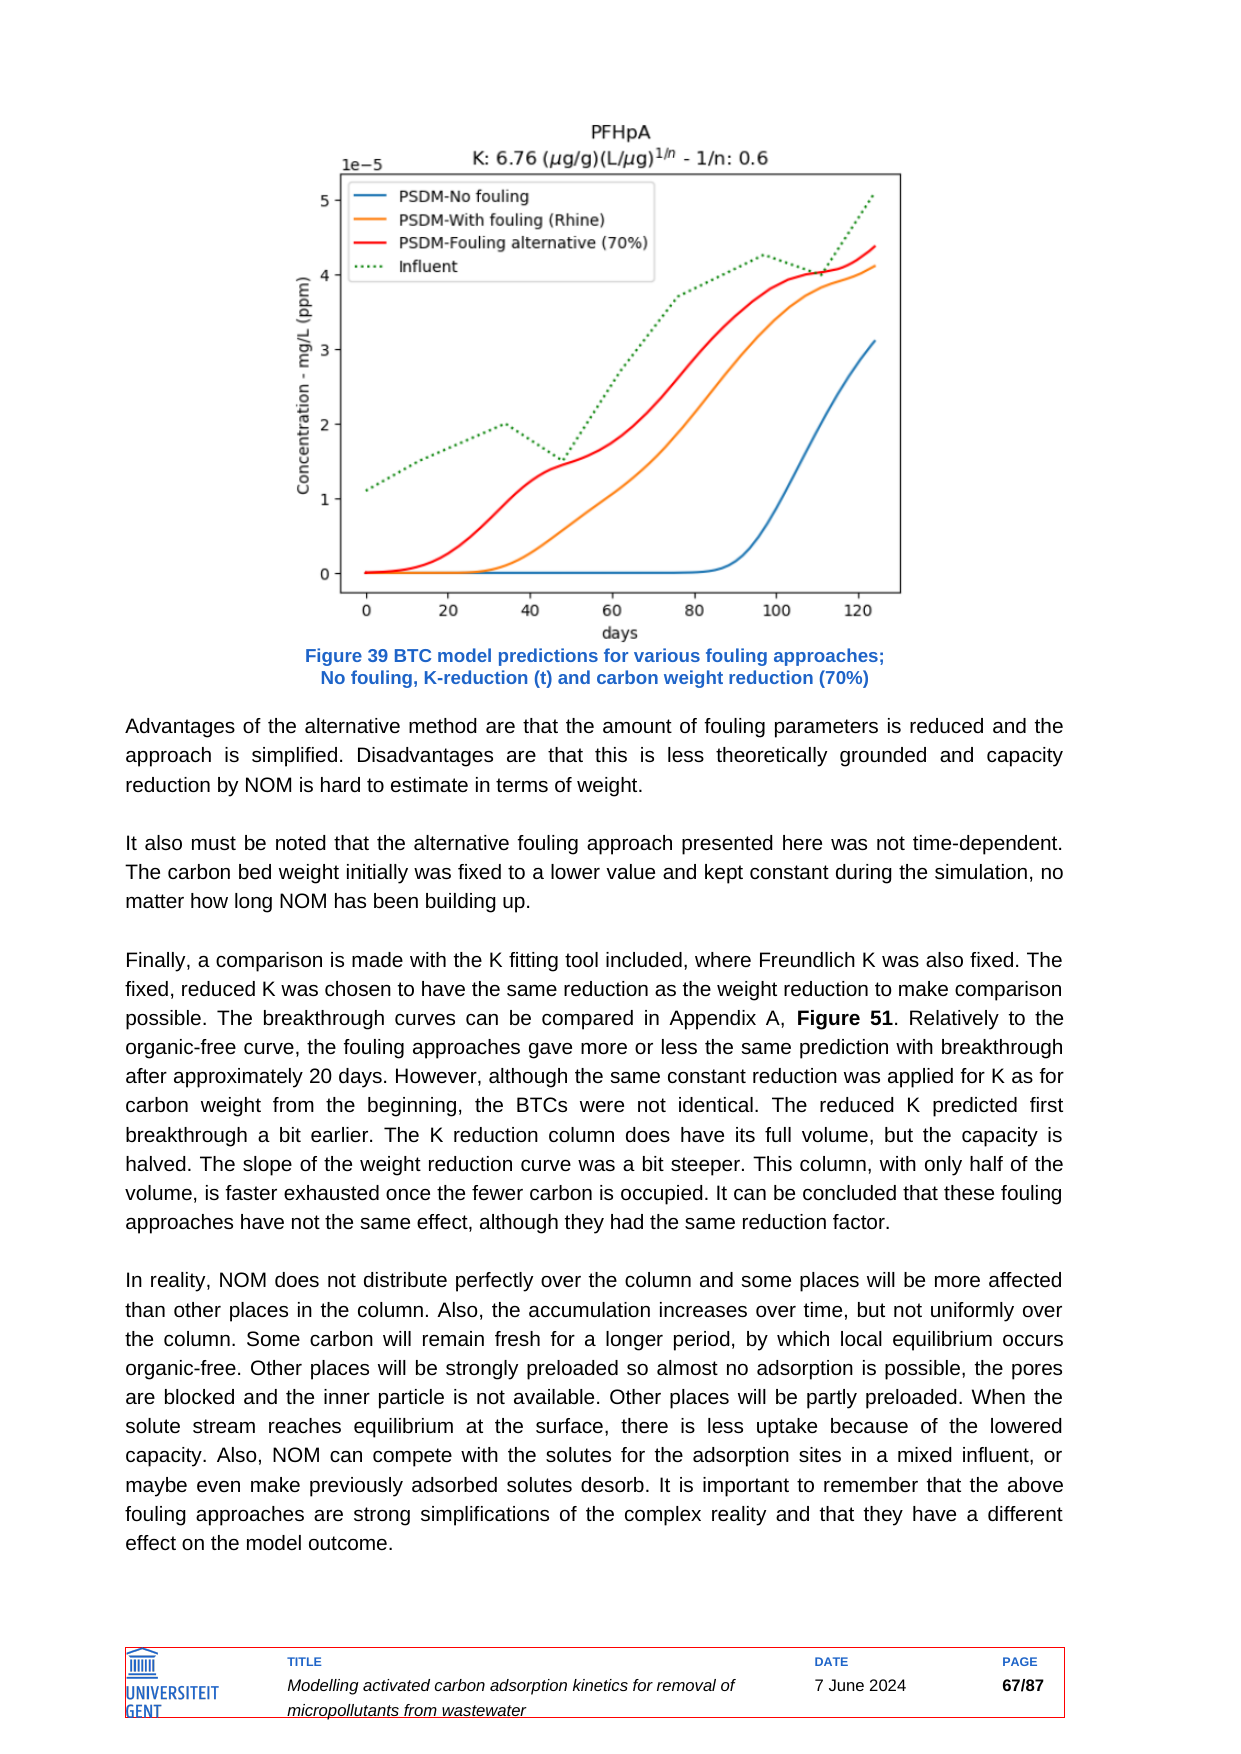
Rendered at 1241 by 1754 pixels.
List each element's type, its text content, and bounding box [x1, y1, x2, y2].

text It also must be noted that the alternative fouling approach presented here was not time-dependent. The carbon bed weight initially was fixed to a lower value and kept constant during the simulation, no matter how long NOM has been building up. [125, 826, 1065, 913]
text Finally, a comparison is made with the K fitting tool included, where Freundlich K was also fixed. The fixed, reduced K was chosen to have the same reduction as the weight reduction to make comparison possible. The breakthrough curves can be compared in Appendix A, Figure 51. Relatively to the organic-free curve, the fouling approaches gave more or less the same prediction with breakthrough after approximately 20 days. However, although the same constant reduction was applied for K as for carbon weight from the beginning, the BTCs were not identical. The reduced K predicted first breakthrough a bit earlier. The K reduction column does have its full volume, but the capacity is halved. The slope of the weight reduction curve was a bit steeper. This column, with only half of the volume, is faster exhausted once the fewer carbon is occupied. It can be concluded that these fouling approaches have not the same effect, although they had the same reduction factor. [125, 942, 1065, 1234]
text In reality, NOM does not distribute perfectly over the column and some places will be more affected than other places in the column. Also, the accumulation increases over time, but not uniformly over the column. Some carbon will remain fresh for a longer period, by which local equilibrium occurs organic-free. Other places will be strongly preloaded so almost no adsorption is possible, the pores are blocked and the inner particle is not available. Other places will be partly preloaded. When the solute stream reaches equilibrium at the surface, there is less uptake because of the lowered capacity. Also, NOM can compete with the solutes for the adsorption sites in a mixed influent, or maybe even make previously adsorbed solutes desorb. It is important to remember that the above fouling approaches are strong simplifications of the complex reality and that they have a different effect on the model outcome. [125, 1263, 1065, 1555]
picture [95, 1623, 252, 1749]
text Advantages of the alternative method are that the amount of fouling parameters is reduced and the approach is simplified. Disadvantages are that this is less theoretically grounded and capacity reduction by NOM is hard to estimate in terms of weight. [125, 709, 1065, 796]
picture [286, 124, 904, 645]
text Figure 39 BTC model predictions for various fouling approaches; No fouling, K-reduction (t) and carbon weight reduction (70%) [125, 645, 1065, 688]
